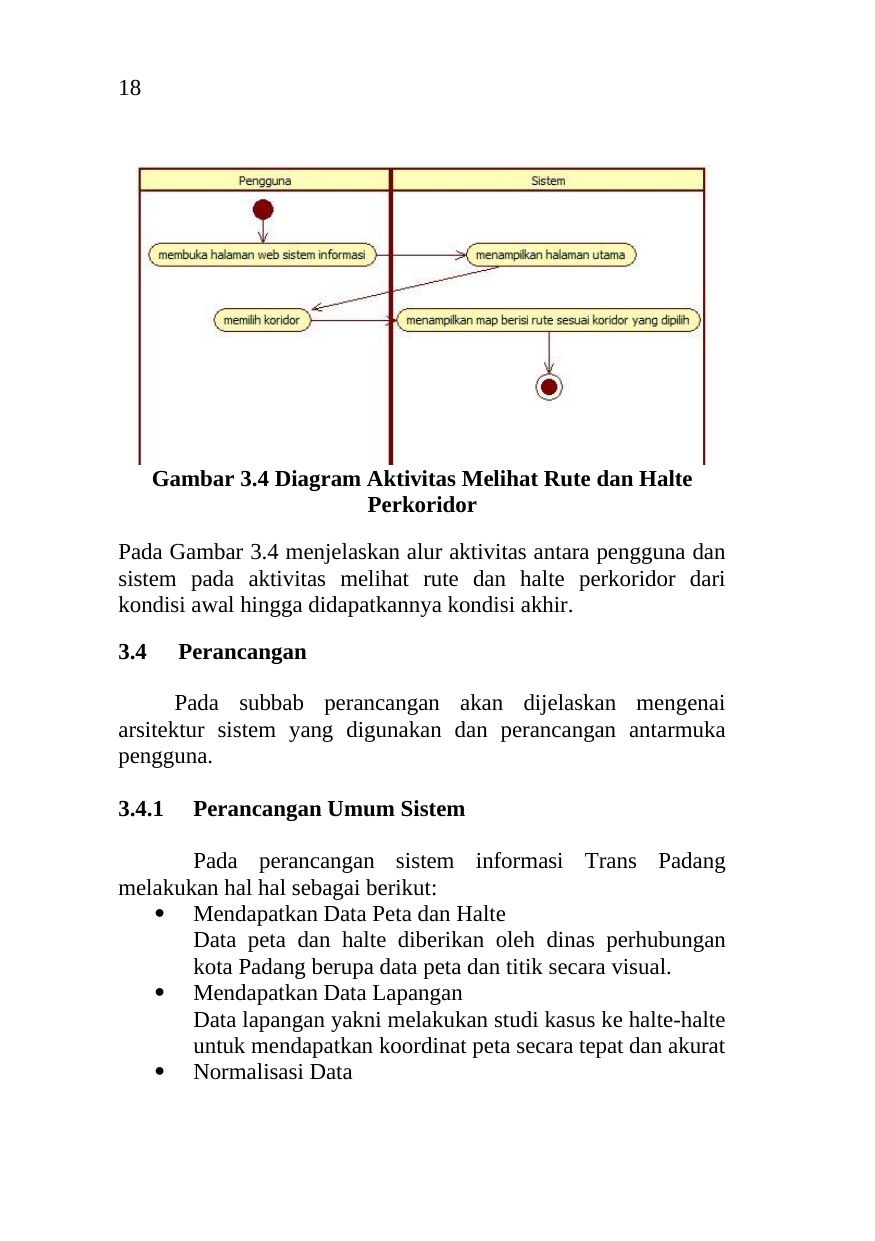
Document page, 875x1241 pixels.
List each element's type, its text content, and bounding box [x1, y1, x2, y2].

picture [118, 147, 727, 465]
text Pada subbab perancangan akan dijelaskan mengenai arsitektur sistem yang digunakan dan perancangan antarmuka pengguna. [118, 689, 726, 768]
text Gambar 3.4 Diagram Aktivitas Melihat Rute dan Halte Perkoridor [118, 465, 726, 518]
text Pada Gambar 3.4 menjelaskan alur aktivitas antara pengguna dan sistem pada aktivitas melihat rute dan halte perkoridor dari kondisi awal hingga didapatkannya kondisi akhir. [118, 538, 726, 617]
list Normalisasi Data [156, 1058, 726, 1085]
list Mendapatkan Data Peta dan Halte [156, 900, 726, 927]
list Data lapangan yakni melakukan studi kasus ke halte-halte untuk mendapatkan koordinat peta secara tepat dan akurat [193, 1006, 726, 1058]
subtitle Perancangan [118, 638, 726, 665]
text Pada perancangan sistem informasi Trans Padang melakukan hal hal sebagai berikut: [118, 847, 726, 900]
subtitle Perancangan Umum Sistem [118, 795, 726, 821]
list Mendapatkan Data Lapangan [156, 979, 726, 1006]
list Data peta dan halte diberikan oleh dinas perhubungan kota Padang berupa data peta dan titik secara visual. [193, 927, 726, 979]
